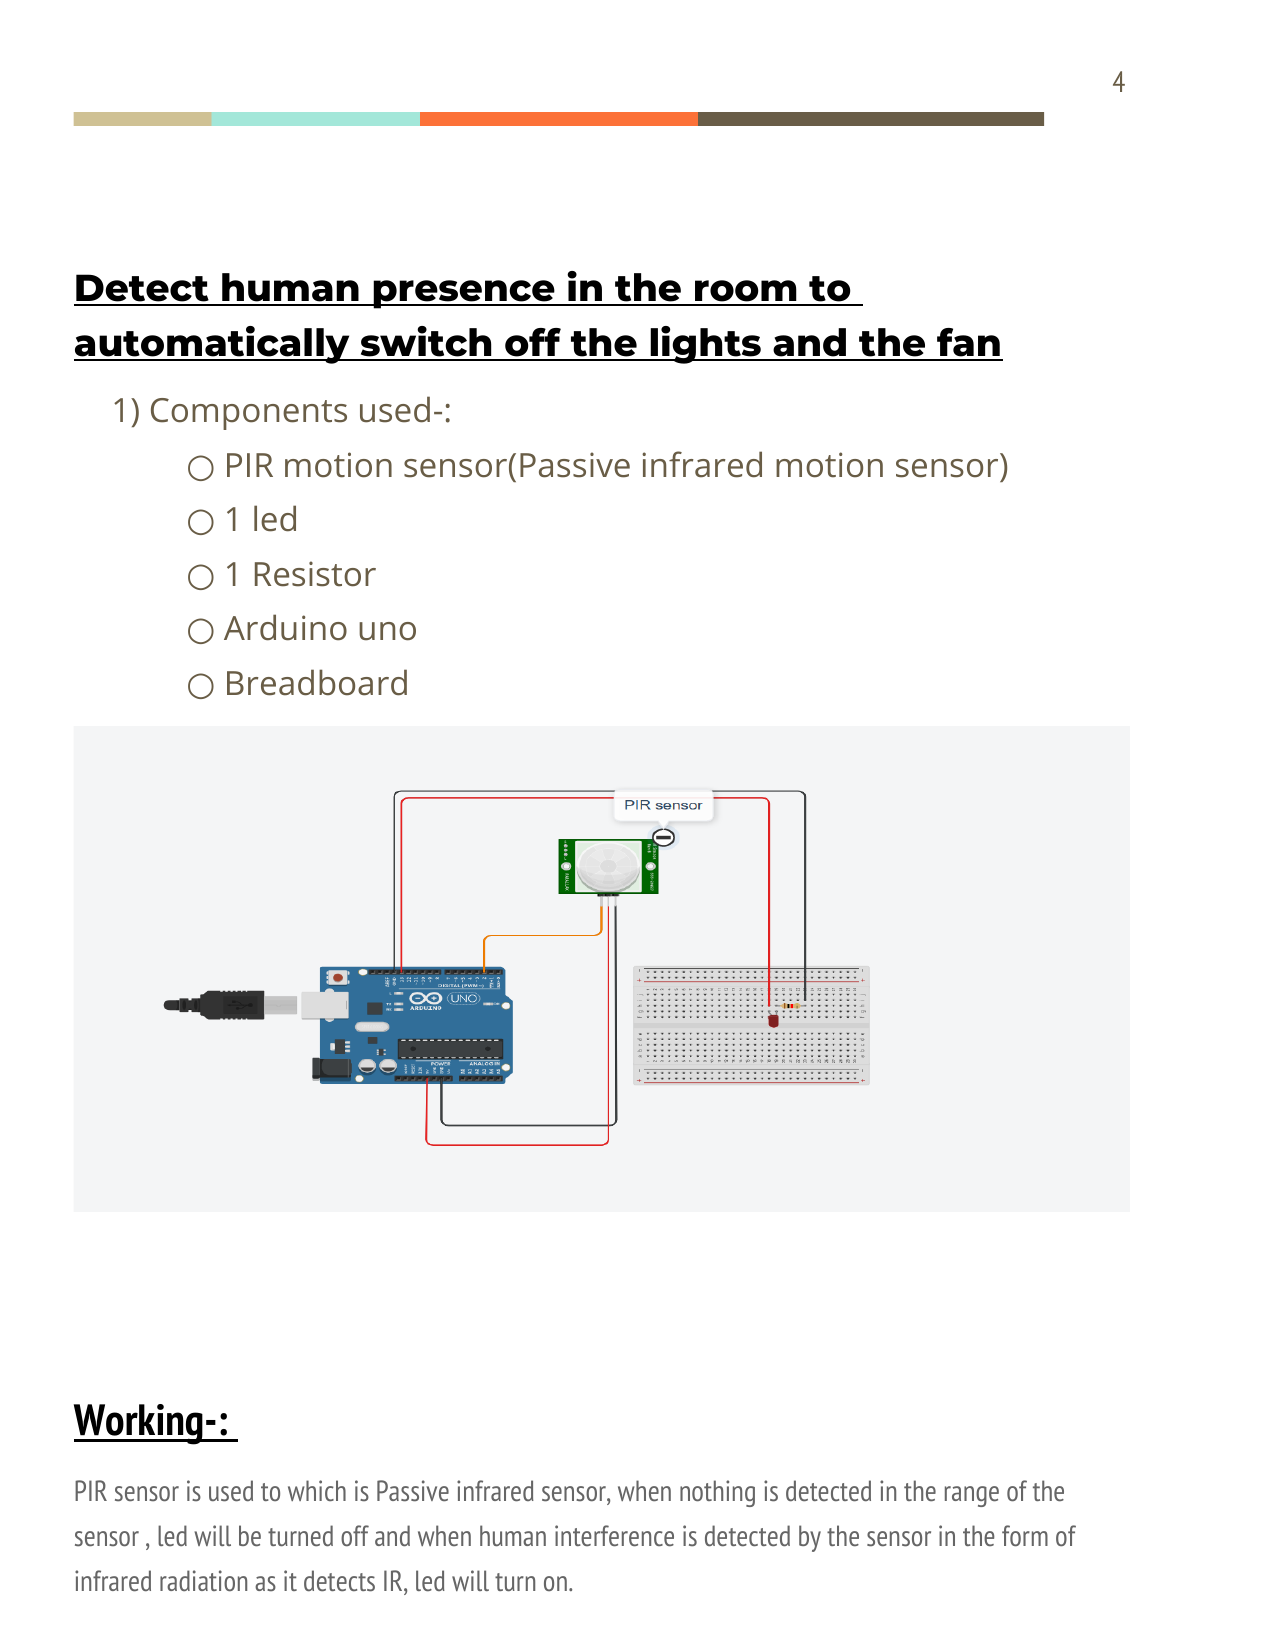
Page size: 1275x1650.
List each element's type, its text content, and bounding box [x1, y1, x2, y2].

list Breadboard [186, 659, 1125, 705]
text Working-: [74, 1391, 1125, 1448]
list Components used-: [111, 387, 1125, 432]
list 1 Resistor [186, 550, 1125, 596]
picture [73, 726, 1130, 1212]
list 1 led [186, 496, 1125, 541]
picture [73, 112, 1045, 126]
text Detect human presence in the room to automatically switch off the lights and the fan [74, 265, 1125, 365]
list Arduino uno [186, 605, 1125, 650]
text PIR sensor is used to which is Passive infrared sensor, when nothing is detected in the range of the sensor , led will be turned off and when human interference is detected by the sensor in the form of infrared radiation as it detects IR, led will turn on. [74, 1471, 1125, 1599]
list PIR motion sensor(Passive infrared motion sensor) [186, 441, 1125, 487]
